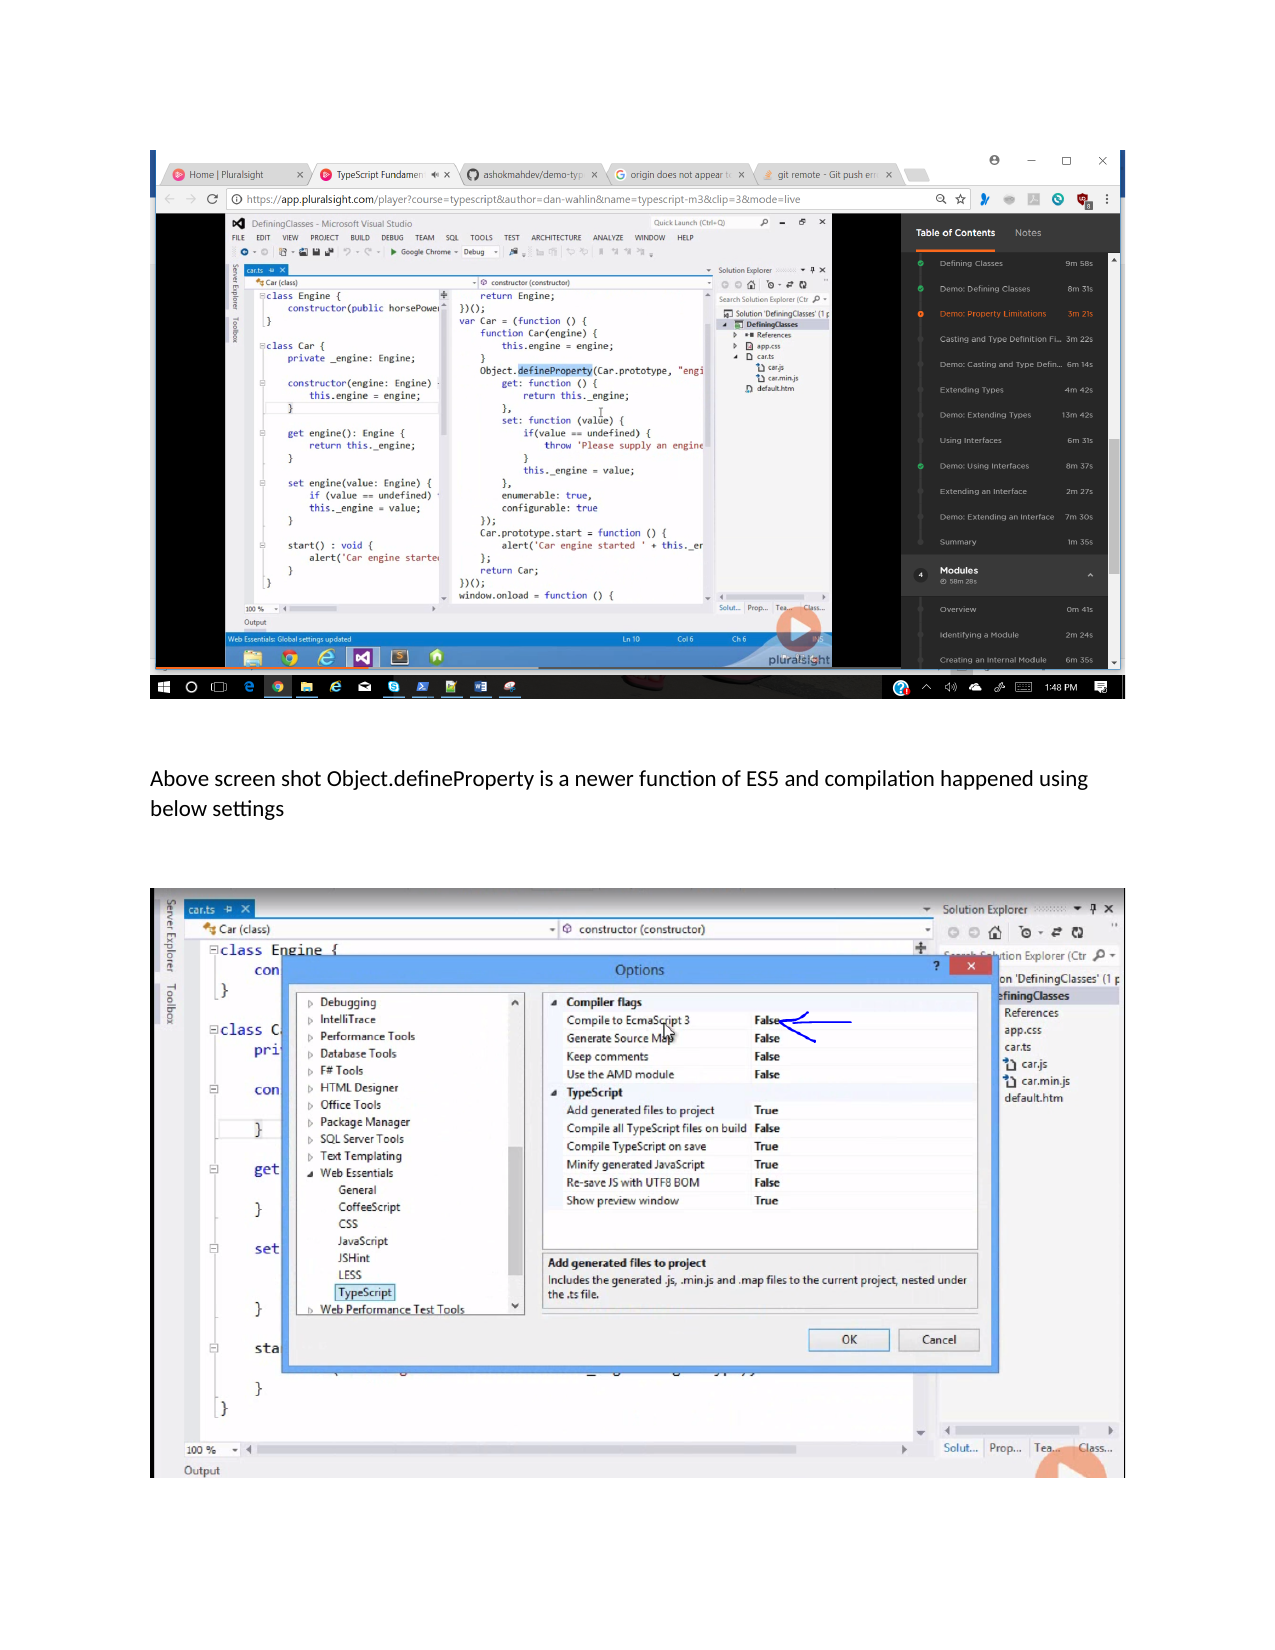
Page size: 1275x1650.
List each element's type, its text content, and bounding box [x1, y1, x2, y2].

picture [150, 150, 1125, 699]
text Above screen shot Object.defineProperty is a newer function of ES5 and compilation happened using below settings [150, 764, 1125, 822]
picture [150, 888, 1125, 1478]
